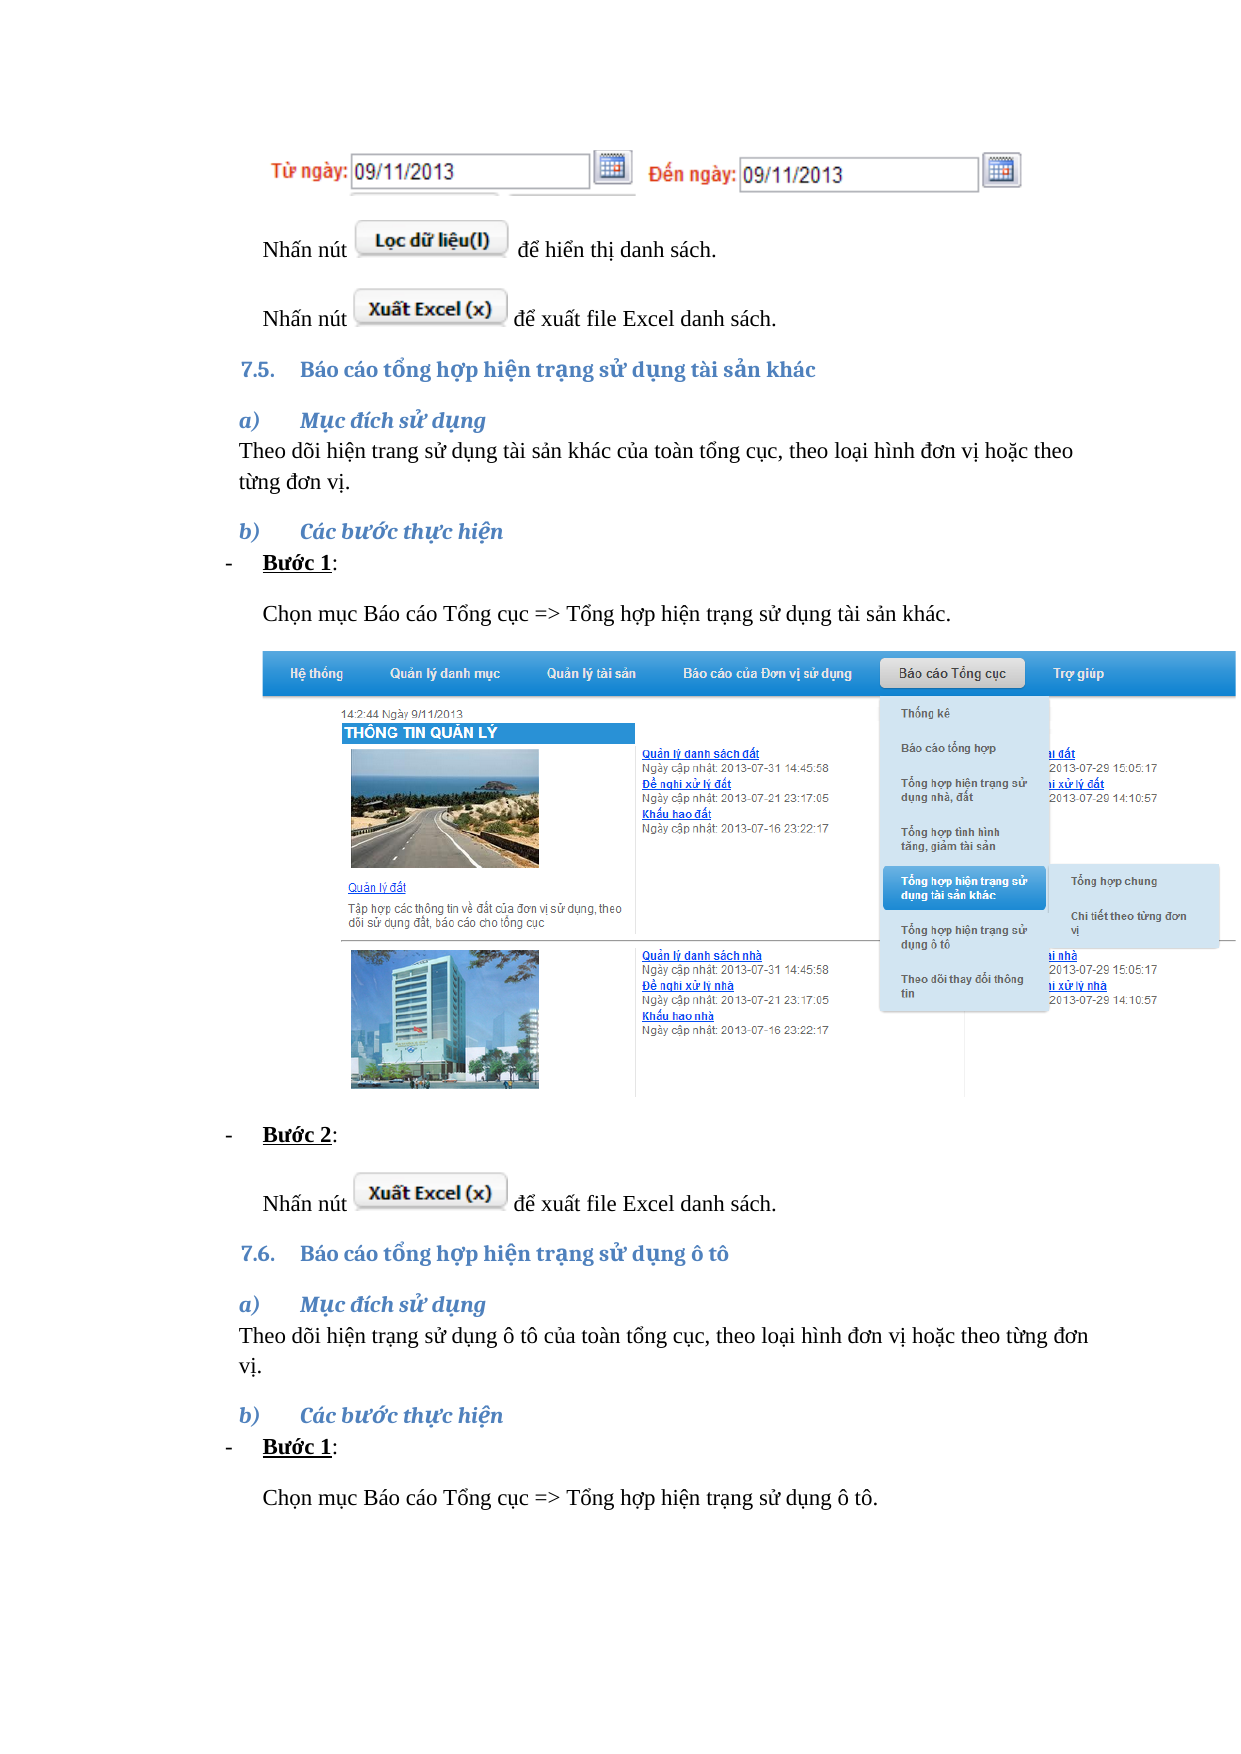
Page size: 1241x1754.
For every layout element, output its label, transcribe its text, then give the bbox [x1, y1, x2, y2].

text Chọn mục Báo cáo Tổng cục => Tổng hợp hiện trạng sử dụng ô tô. [262, 1484, 1090, 1511]
text Nhấn nút để xuất file Excel danh sách. [187, 1172, 1090, 1216]
picture [262, 651, 1236, 1097]
list Bước 2: [225, 1121, 1090, 1147]
subtitle Mục đích sử dụng [239, 407, 1090, 434]
text Theo dõi hiện trang sử dụng tài sản khác của toàn tổng cục, theo loại hình đơn vị hoặc theo từng đơn vị. [239, 438, 1090, 494]
picture [262, 150, 636, 196]
picture [352, 287, 508, 327]
subtitle Các bước thực hiện [239, 519, 1090, 545]
subtitle Mục đích sử dụng [239, 1292, 1090, 1318]
picture [352, 220, 512, 258]
text Theo dõi hiện trạng sử dụng ô tô của toàn tổng cục, theo loại hình đơn vị hoặc theo từng đơn vị. [239, 1322, 1090, 1378]
text Nhấn nút để xuất file Excel danh sách. [187, 288, 1090, 332]
subtitle Báo cáo tổng hợp hiện trạng sử dụng tài sản khác [241, 356, 1090, 383]
subtitle Báo cáo tổng hợp hiện trạng sử dụng ô tô [241, 1241, 1090, 1267]
text Chọn mục Báo cáo Tổng cục => Tổng hợp hiện trạng sử dụng tài sản khác. [187, 600, 1090, 626]
text Nhấn nút để hiển thị danh sách. [187, 220, 1090, 263]
list Bước 1: [225, 549, 1090, 575]
picture [352, 1171, 508, 1211]
list Bước 1: [225, 1433, 1090, 1460]
picture [641, 151, 1028, 196]
subtitle Các bước thực hiện [239, 1403, 1090, 1429]
